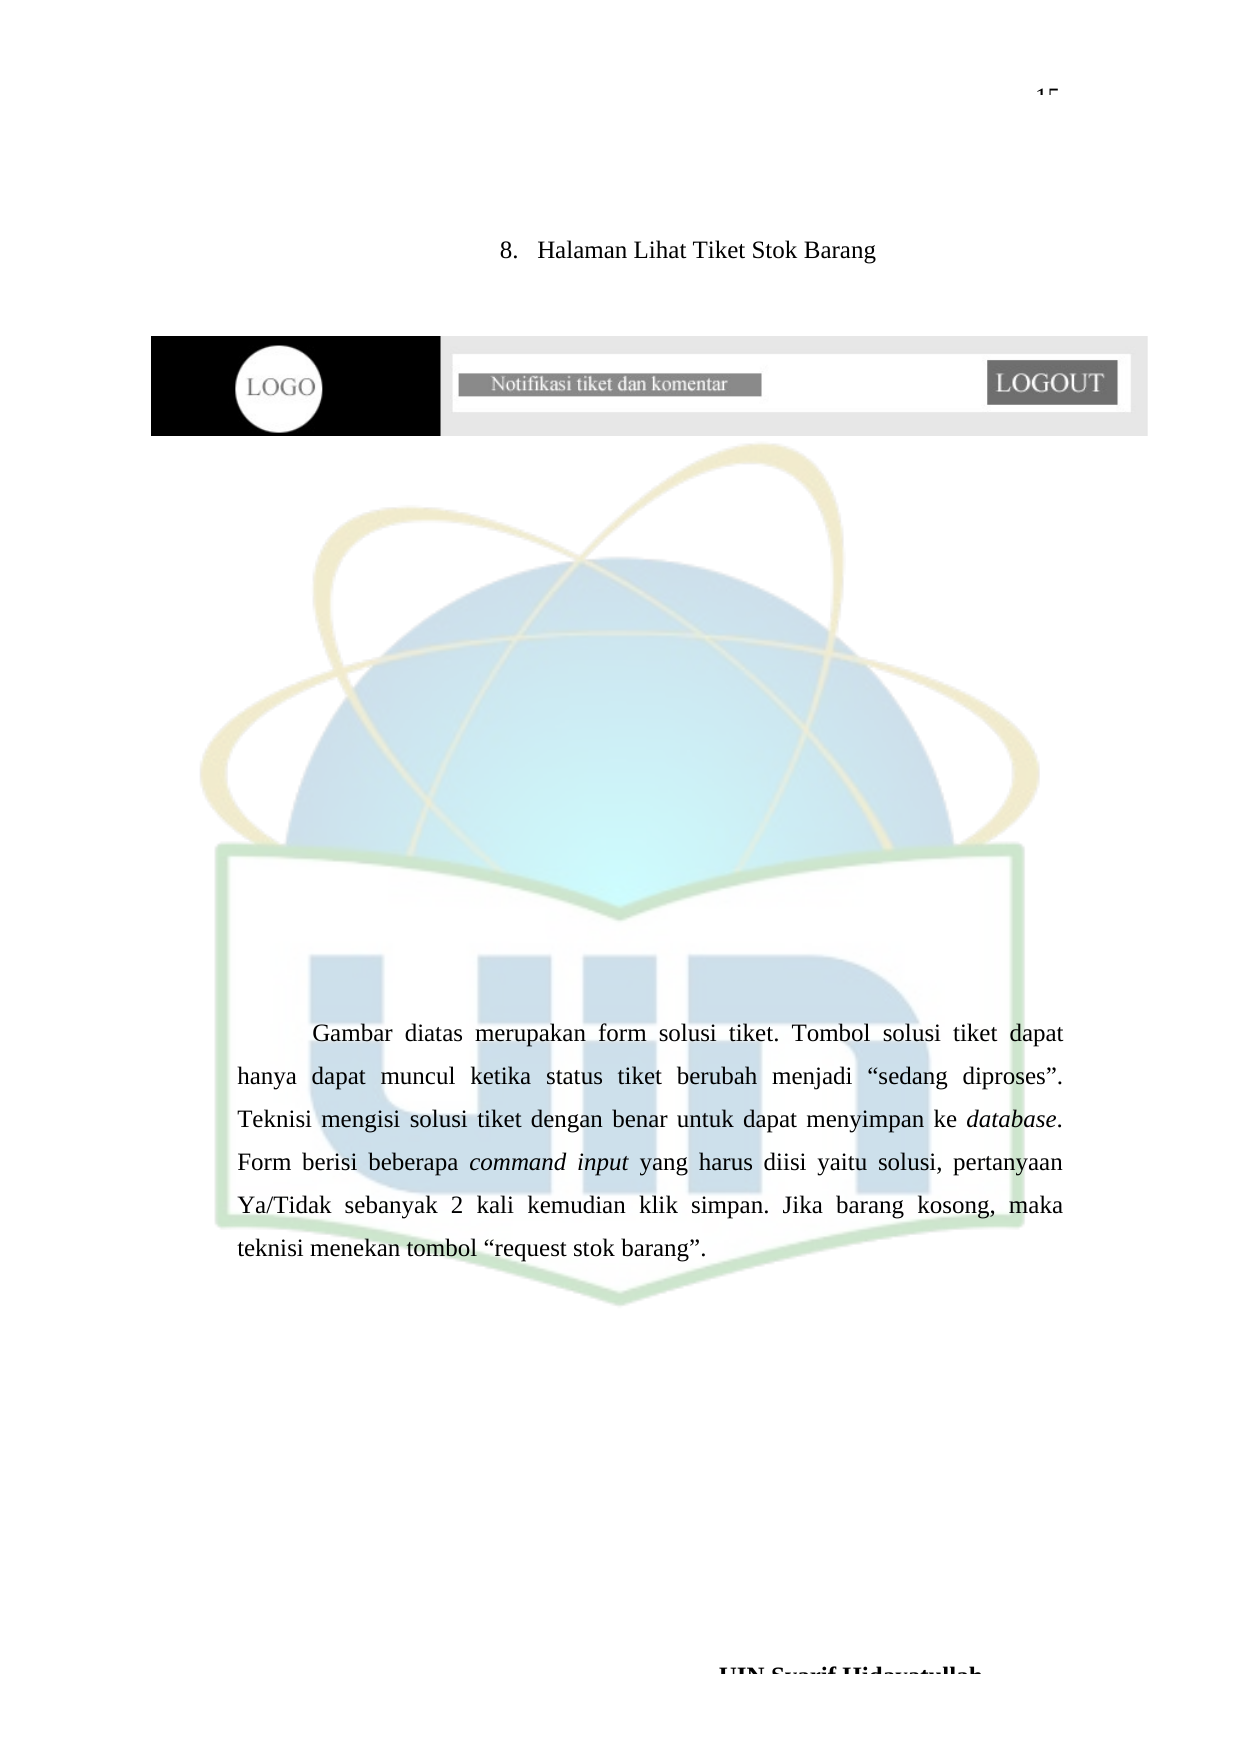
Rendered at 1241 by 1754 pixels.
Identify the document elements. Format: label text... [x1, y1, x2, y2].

text Gambar diatas merupakan form solusi tiket. Tombol solusi tiket dapat hanya dapat muncul ketika status tiket berubah menjadi “sedang diproses”. Teknisi mengisi solusi tiket dengan benar untuk dapat menyimpan ke database. Form berisi beberapa command input yang harus diisi yaitu solusi, pertanyaan Ya/Tidak sebanyak 2 kali kemudian klik simpan. Jika barang kosong, maka teknisi menekan tombol “request stok barang”. [237, 1018, 1063, 1262]
list Halaman Lihat Tiket Stok Barang [499, 235, 1240, 264]
picture [0, 336, 1241, 1316]
